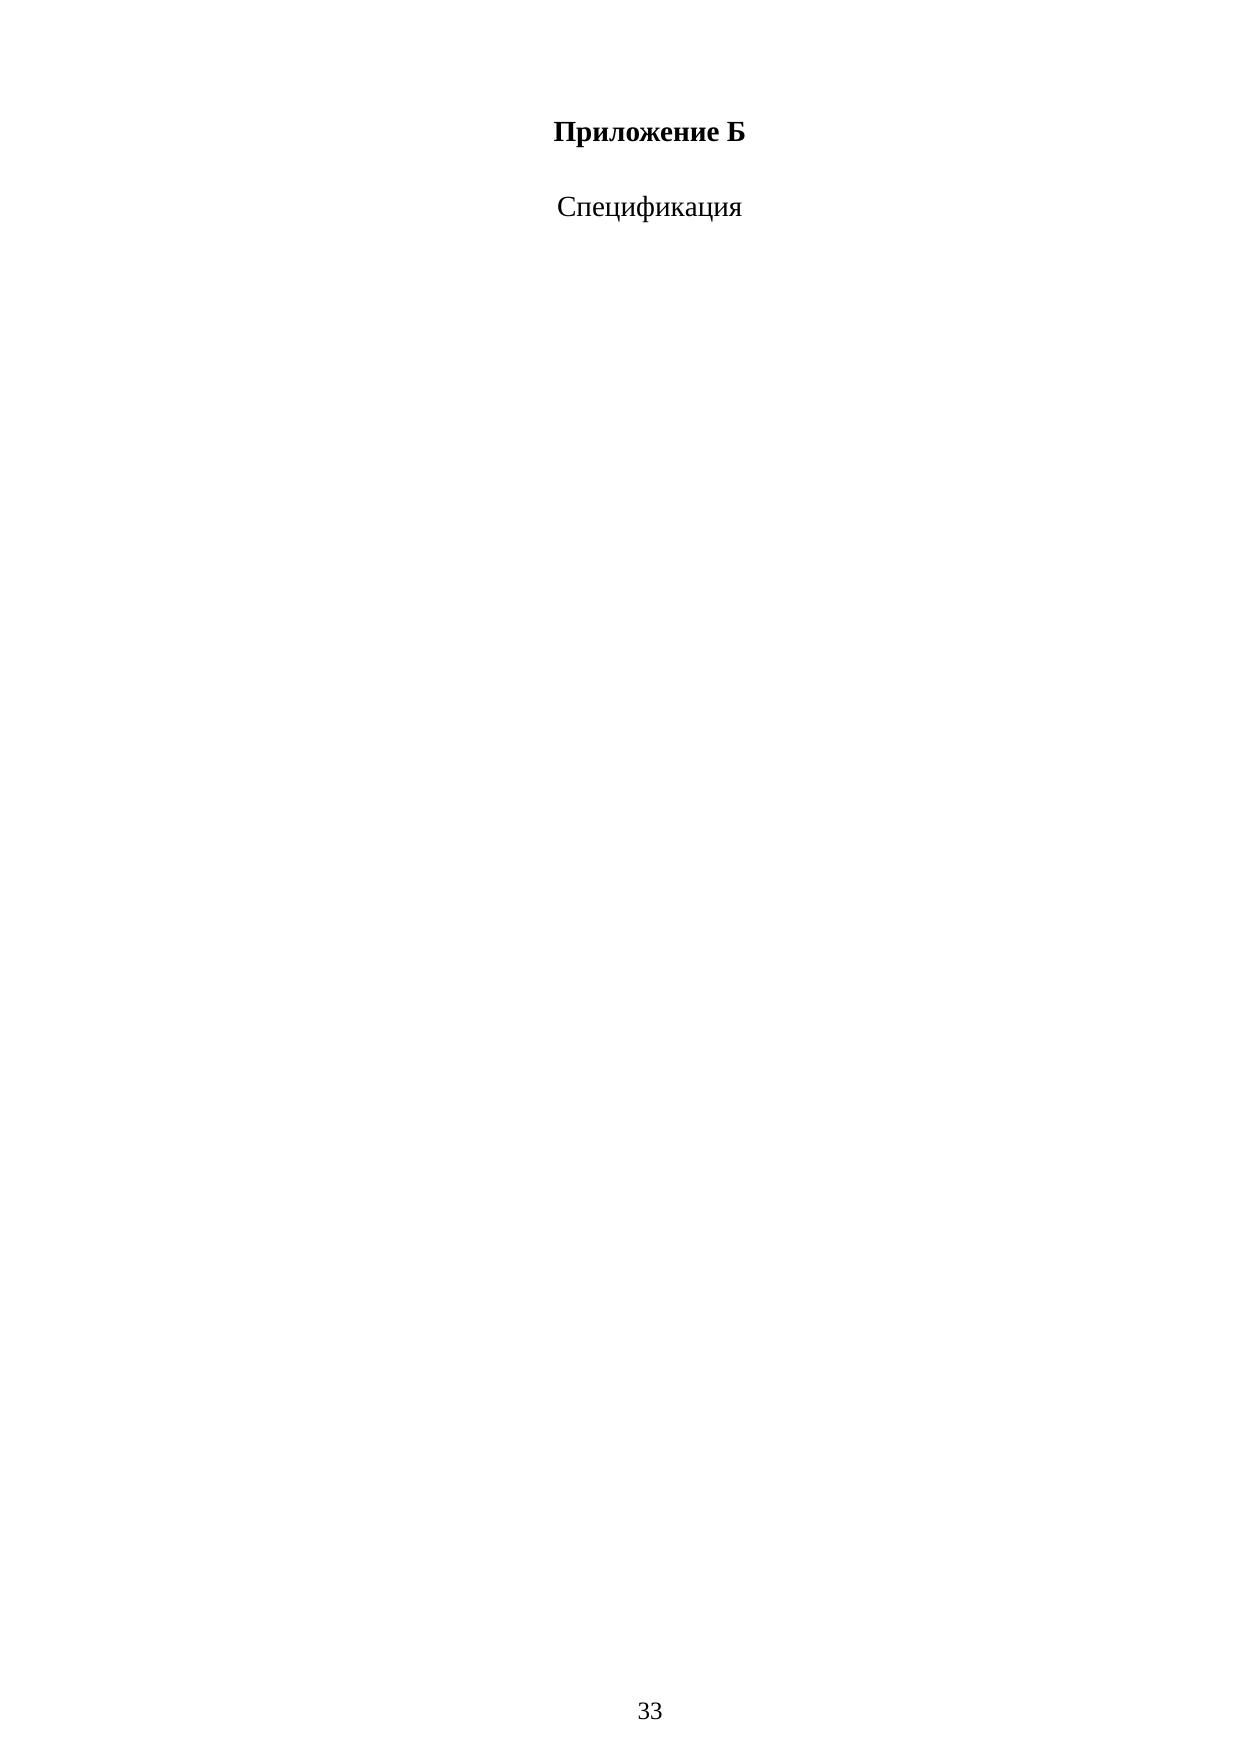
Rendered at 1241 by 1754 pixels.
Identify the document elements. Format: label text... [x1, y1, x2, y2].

text Спецификация [148, 189, 1152, 222]
subtitle Приложение Б [148, 114, 1152, 147]
